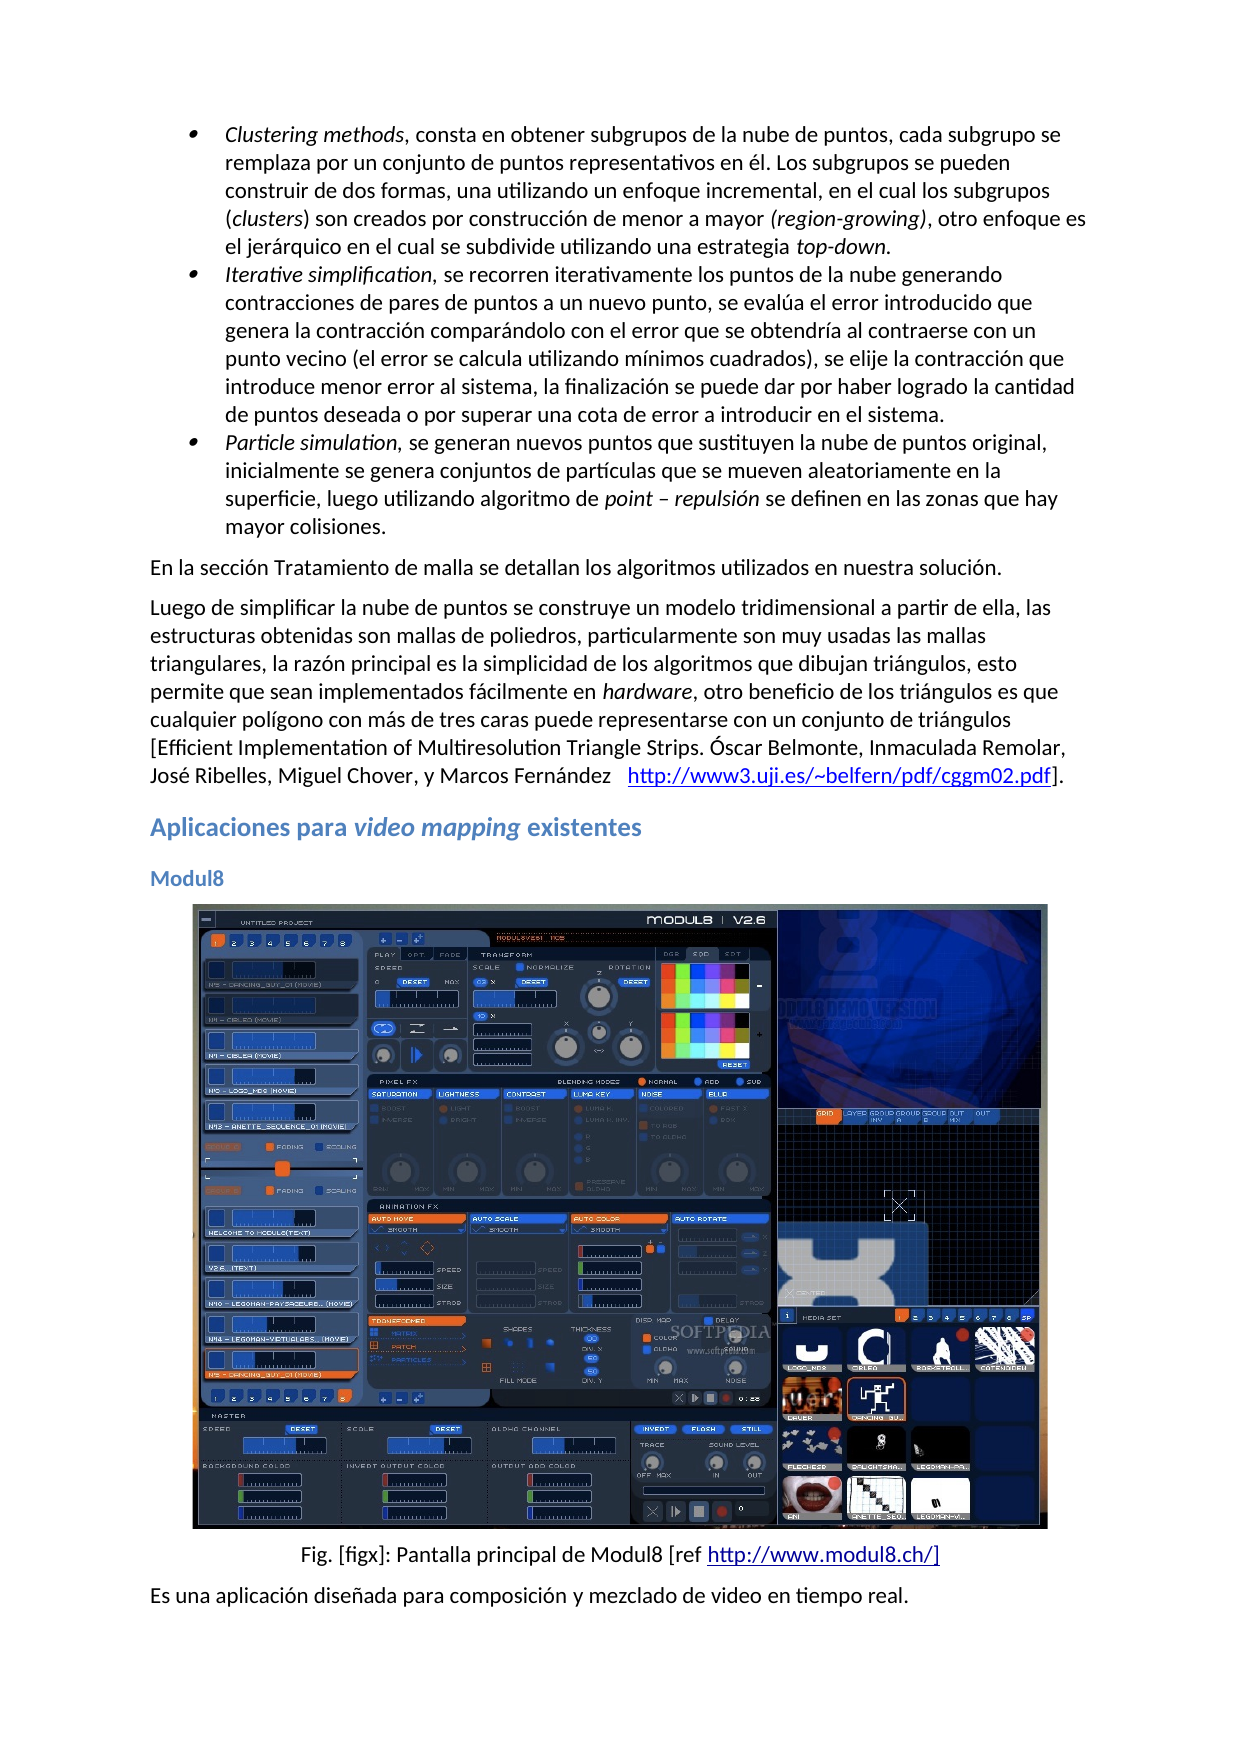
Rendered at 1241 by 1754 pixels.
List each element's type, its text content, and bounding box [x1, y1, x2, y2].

text Es una aplicación diseñada para composición y mezclado de video en tiempo real. [150, 1581, 1090, 1609]
text Luego de simplificar la nube de puntos se construye un modelo tridimensional a partir de ella, las estructuras obtenidas son mallas de poliedros, particularmente son muy usadas las mallas triangulares, la razón principal es la simplicidad de los algoritmos que dibujan triángulos, esto permite que sean implementados fácilmente en hardware, otro beneficio de los triángulos es que cualquier polígono con más de tres caras puede representarse con un conjunto de triángulos [Efficient Implementation of Multiresolution Triangle Strips. Óscar Belmonte, Inmaculada Remolar, José Ribelles, Miguel Chover, y Marcos Fernández http://www3.uji.es/~belfern/pdf/cggm02.pdf]. [150, 593, 1090, 789]
list Iterative simplification, se recorren iterativamente los puntos de la nube generando contracciones de pares de puntos a un nuevo punto, se evalúa el error introducido que genera la contracción comparándolo con el error que se obtendría al contraerse con un punto vecino (el error se calcula utilizando mínimos cuadrados), se elije la contracción que introduce menor error al sistema, la finalización se puede dar por haber logrado la cantidad de puntos deseada o por superar una cota de error a introducir en el sistema. [187, 260, 1090, 428]
picture [192, 904, 1048, 1529]
text Fig. [figx]: Pantalla principal de Modul8 [ref http://www.modul8.ch/] [150, 1541, 1090, 1569]
subtitle Aplicaciones para video mapping existentes [150, 810, 1090, 843]
text En la sección Tratamiento de malla se detallan los algoritmos utilizados en nuestra solución. [150, 553, 1090, 581]
subtitle Modul8 [150, 864, 1090, 892]
list Clustering methods, consta en obtener subgrupos de la nube de puntos, cada subgrupo se remplaza por un conjunto de puntos representativos en él. Los subgrupos se pueden construir de dos formas, una utilizando un enfoque incremental, en el cual los subgrupos (clusters) son creados por construcción de menor a mayor (region-growing), otro enfoque es el jerárquico en el cual se subdivide utilizando una estrategia top-down. [187, 120, 1090, 260]
list Particle simulation, se generan nuevos puntos que sustituyen la nube de puntos original, inicialmente se genera conjuntos de partículas que se mueven aleatoriamente en la superficie, luego utilizando algoritmo de point – repulsión se definen en las zonas que hay mayor colisiones. [187, 428, 1090, 540]
